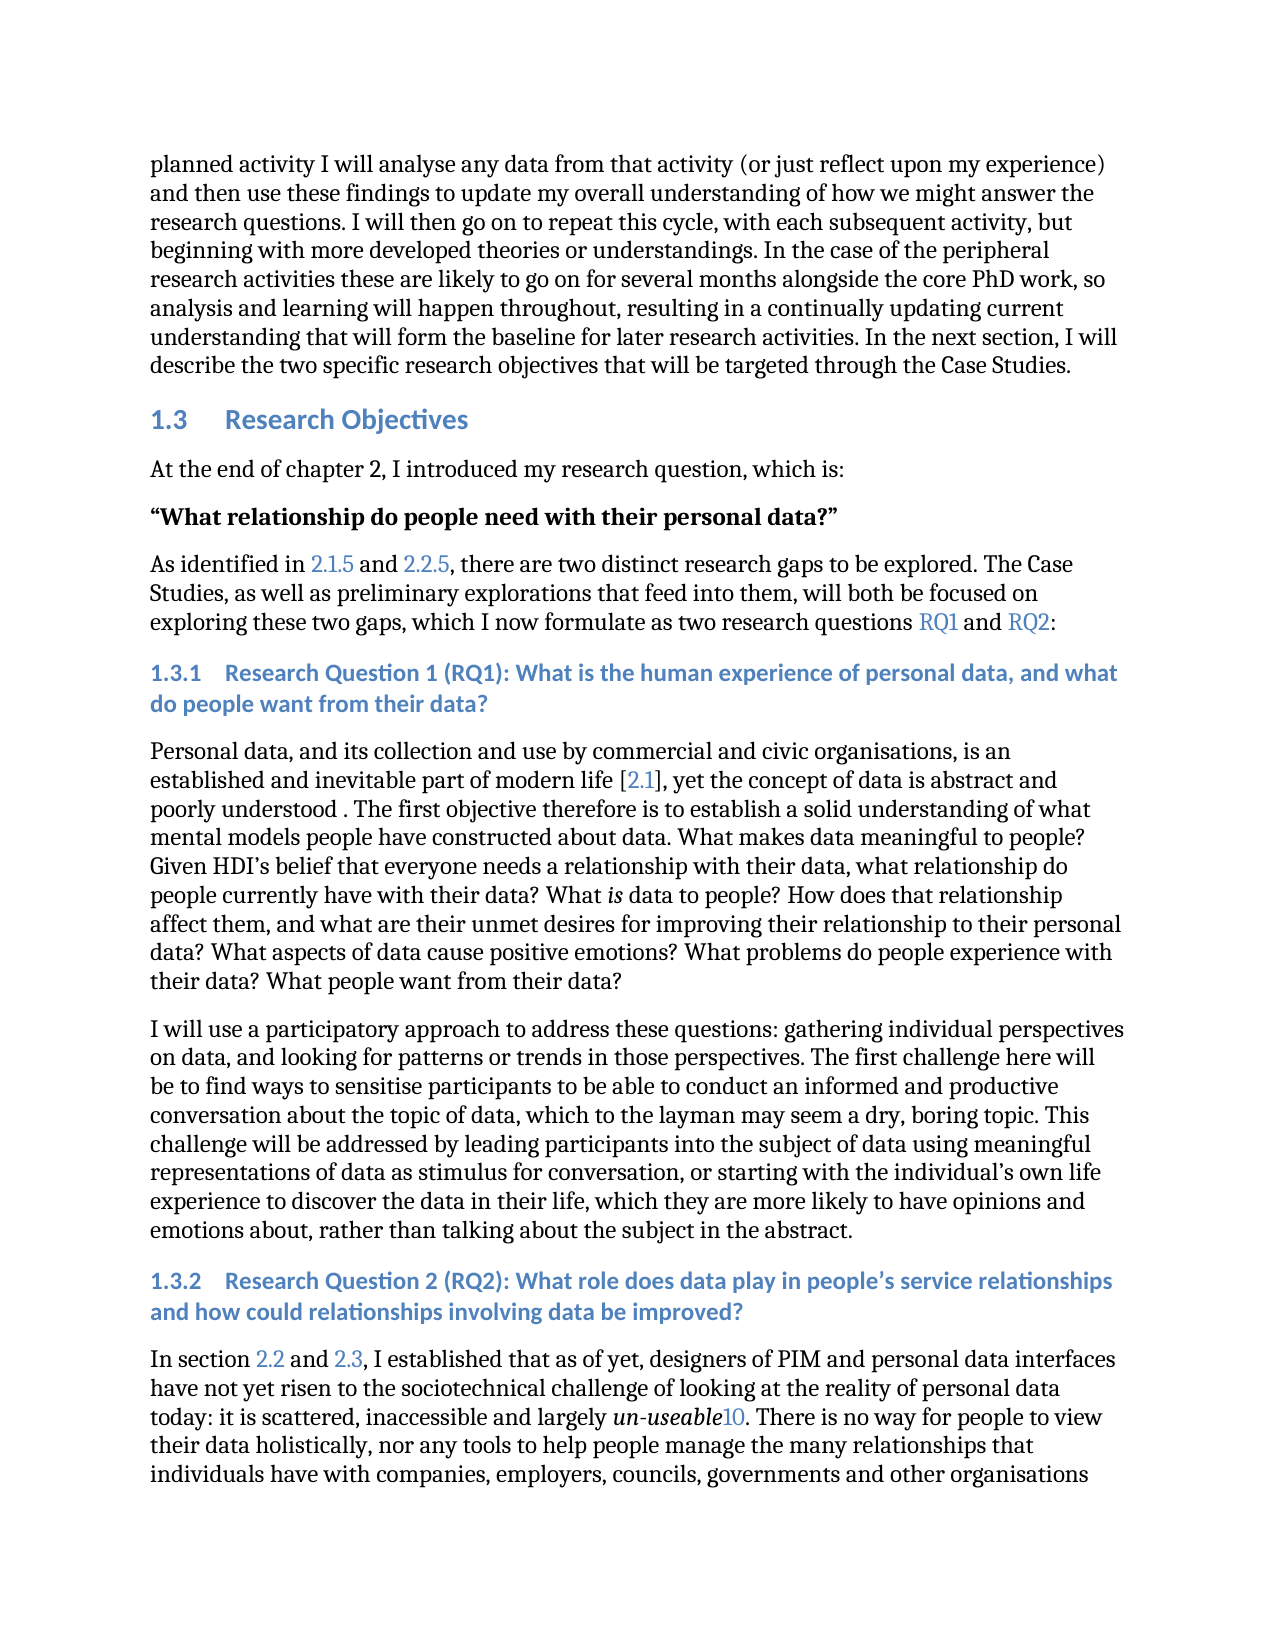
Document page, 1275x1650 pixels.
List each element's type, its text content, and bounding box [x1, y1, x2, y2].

subtitle 1.3.2 Research Question 2 (RQ2): What role does data play in people’s service relationships and how could relationships involving data be improved? [150, 1265, 1125, 1326]
text Personal data, and its collection and use by commercial and civic organisations, is an established and inevitable part of modern life [2.1], yet the concept of data is abstract and poorly understood . The first objective therefore is to establish a solid understanding of what mental models people have constructed about data. What makes data meaningful to people? Given HDI’s belief that everyone needs a relationship with their data, what relationship do people currently have with their data? What is data to people? How does that relationship affect them, and what are their unmet desires for improving their relationship to their personal data? What aspects of data cause positive emotions? What problems do people experience with their data? What people want from their data? [150, 737, 1125, 996]
text As identified in 2.1.5 and 2.2.5, there are two distinct research gaps to be explored. The Case Studies, as well as preliminary explorations that feed into them, will both be focused on exploring these two gaps, which I now formulate as two research questions RQ1 and RQ2: [150, 550, 1125, 636]
subtitle 1.3.1 Research Question 1 (RQ1): What is the human experience of personal data, and what do people want from their data? [150, 657, 1125, 718]
text “What relationship do people need with their personal data?” [150, 503, 1125, 531]
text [150, 1345, 1125, 1489]
subtitle 1.3 Research Objectives [150, 401, 1125, 436]
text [150, 150, 1125, 380]
text I will use a participatory approach to address these questions: gathering individual perspectives on data, and looking for patterns or trends in those perspectives. The first challenge here will be to find ways to sensitise participants to be able to conduct an informed and productive conversation about the topic of data, which to the layman may seem a dry, boring topic. This challenge will be addressed by leading participants into the subject of data using meaningful representations of data as stimulus for conversation, or starting with the individual’s own life experience to discover the data in their life, which they are more likely to have opinions and emotions about, rather than talking about the subject in the abstract. [150, 1014, 1125, 1244]
text At the end of chapter 2, I introduced my research question, which is: [150, 455, 1125, 484]
